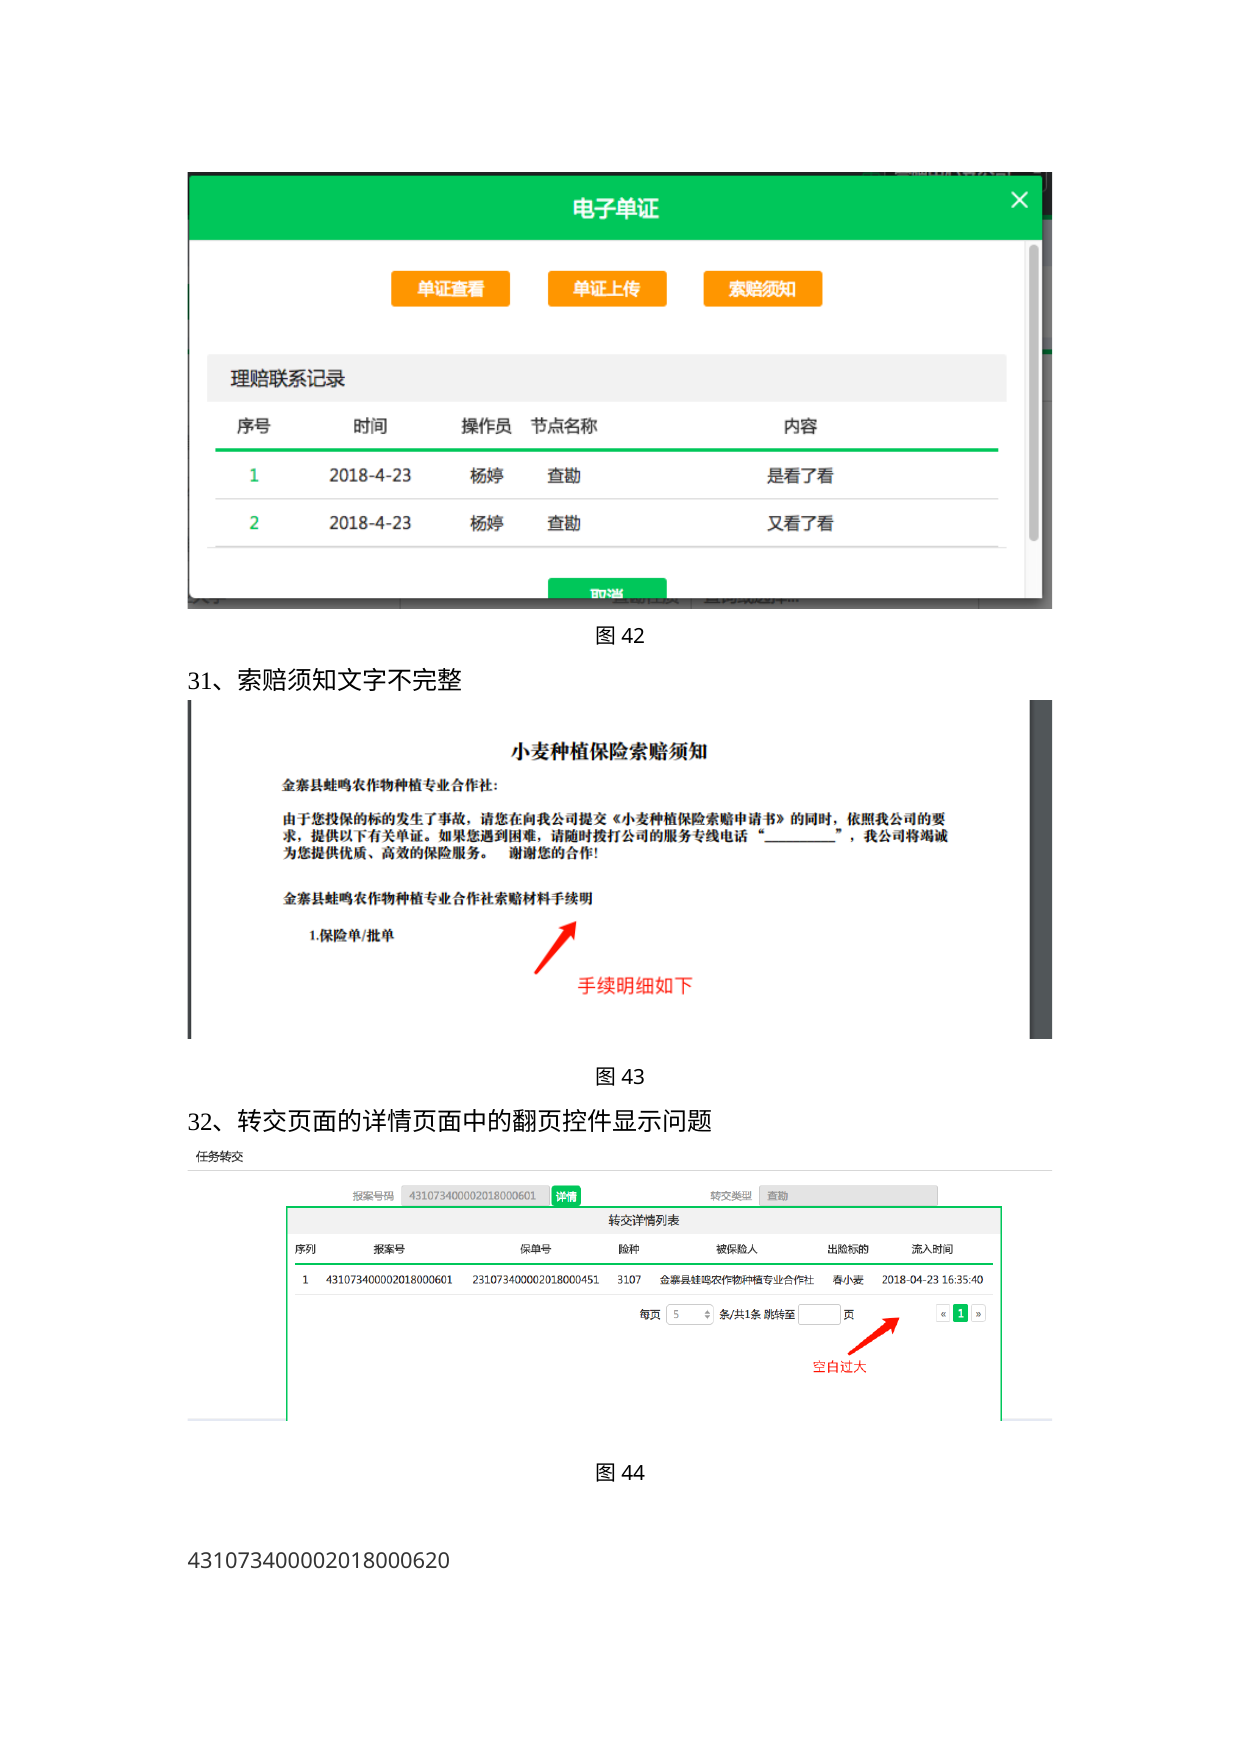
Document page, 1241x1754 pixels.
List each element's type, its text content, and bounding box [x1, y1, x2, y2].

text 32、转交页面的详情页面中的翻页控件显示问题 [187, 1097, 1053, 1141]
picture [187, 700, 1053, 1039]
picture [187, 172, 1053, 609]
text 图 43 [187, 1053, 1053, 1097]
text 图 44 [187, 1450, 1053, 1494]
text 图 42 [187, 613, 1053, 657]
text 31、索赔须知文字不完整 [187, 657, 1053, 700]
text 431073400002018000620 [187, 1538, 1053, 1582]
picture [187, 1141, 1053, 1421]
